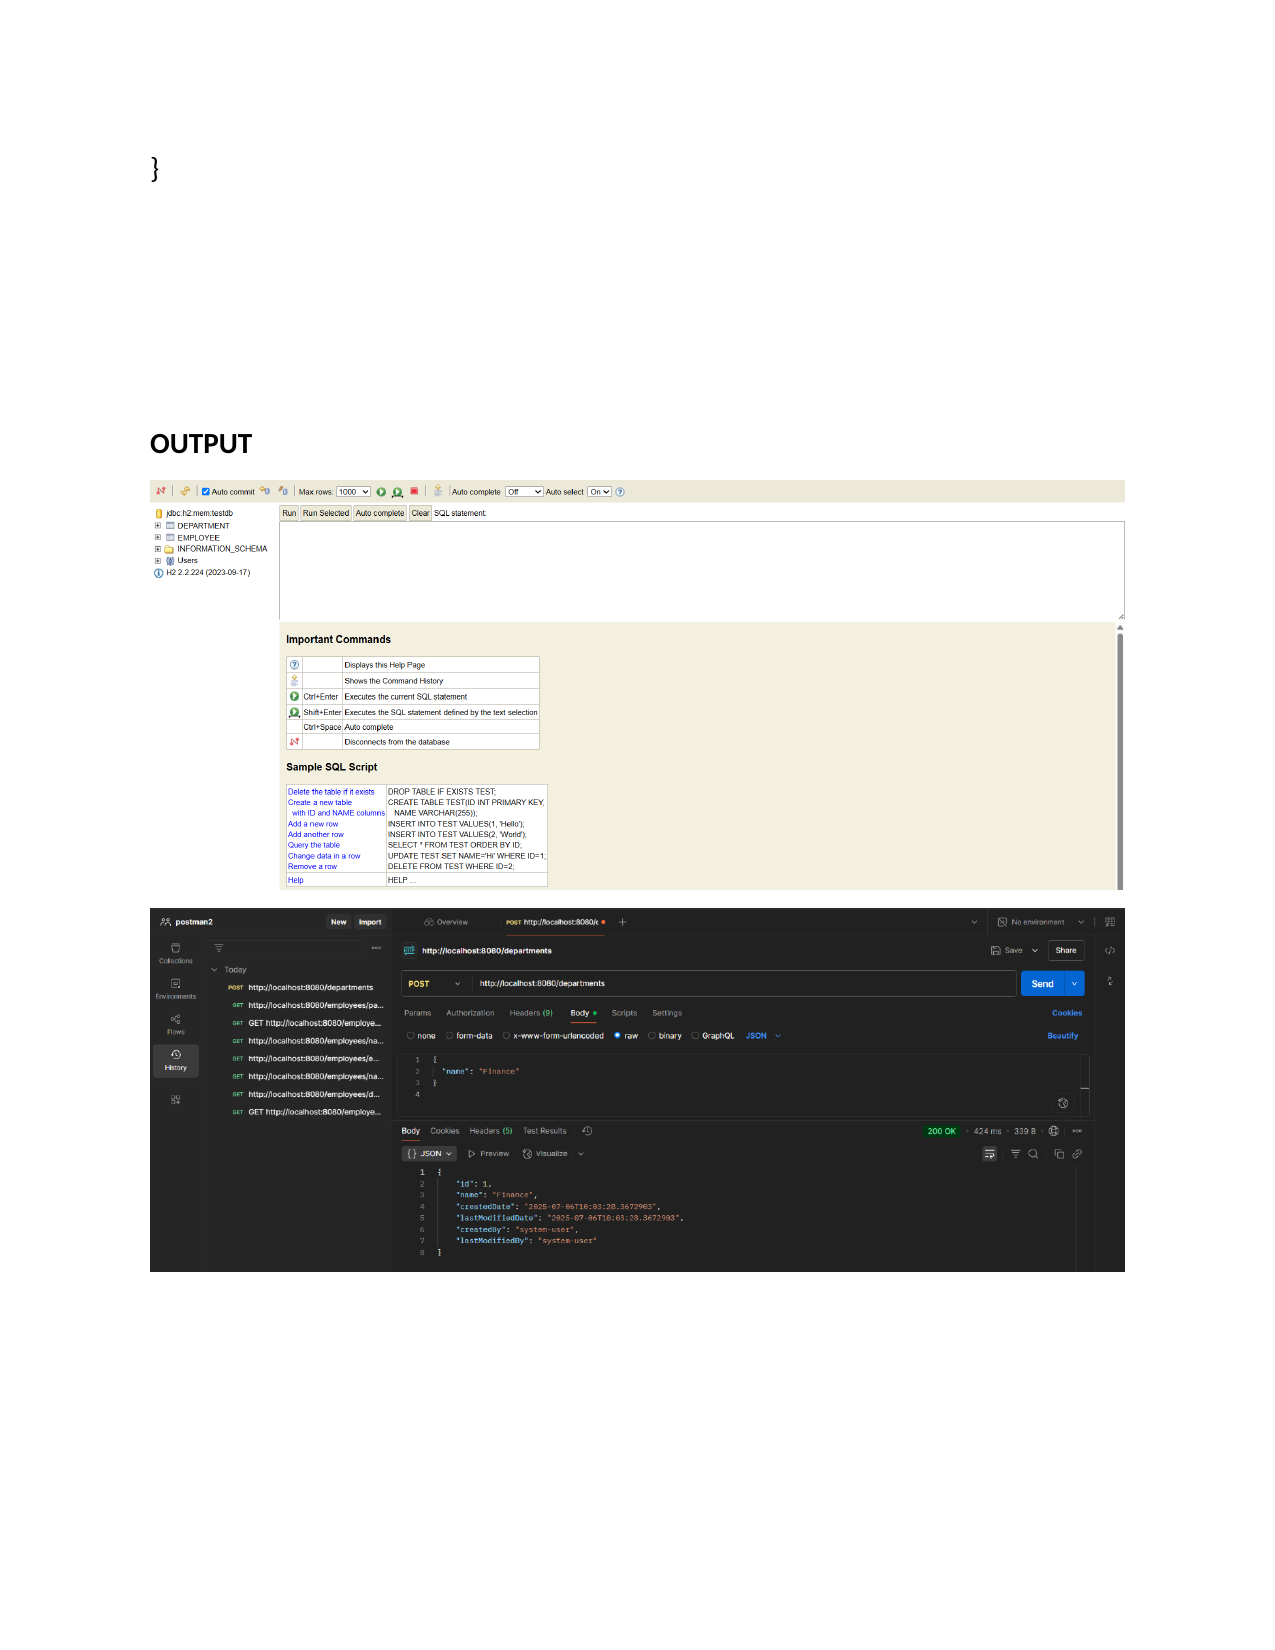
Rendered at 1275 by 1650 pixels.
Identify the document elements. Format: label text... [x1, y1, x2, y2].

picture [150, 908, 1125, 1272]
picture [150, 480, 1125, 890]
text OUTPUT [150, 426, 1125, 461]
text } [150, 150, 1125, 186]
